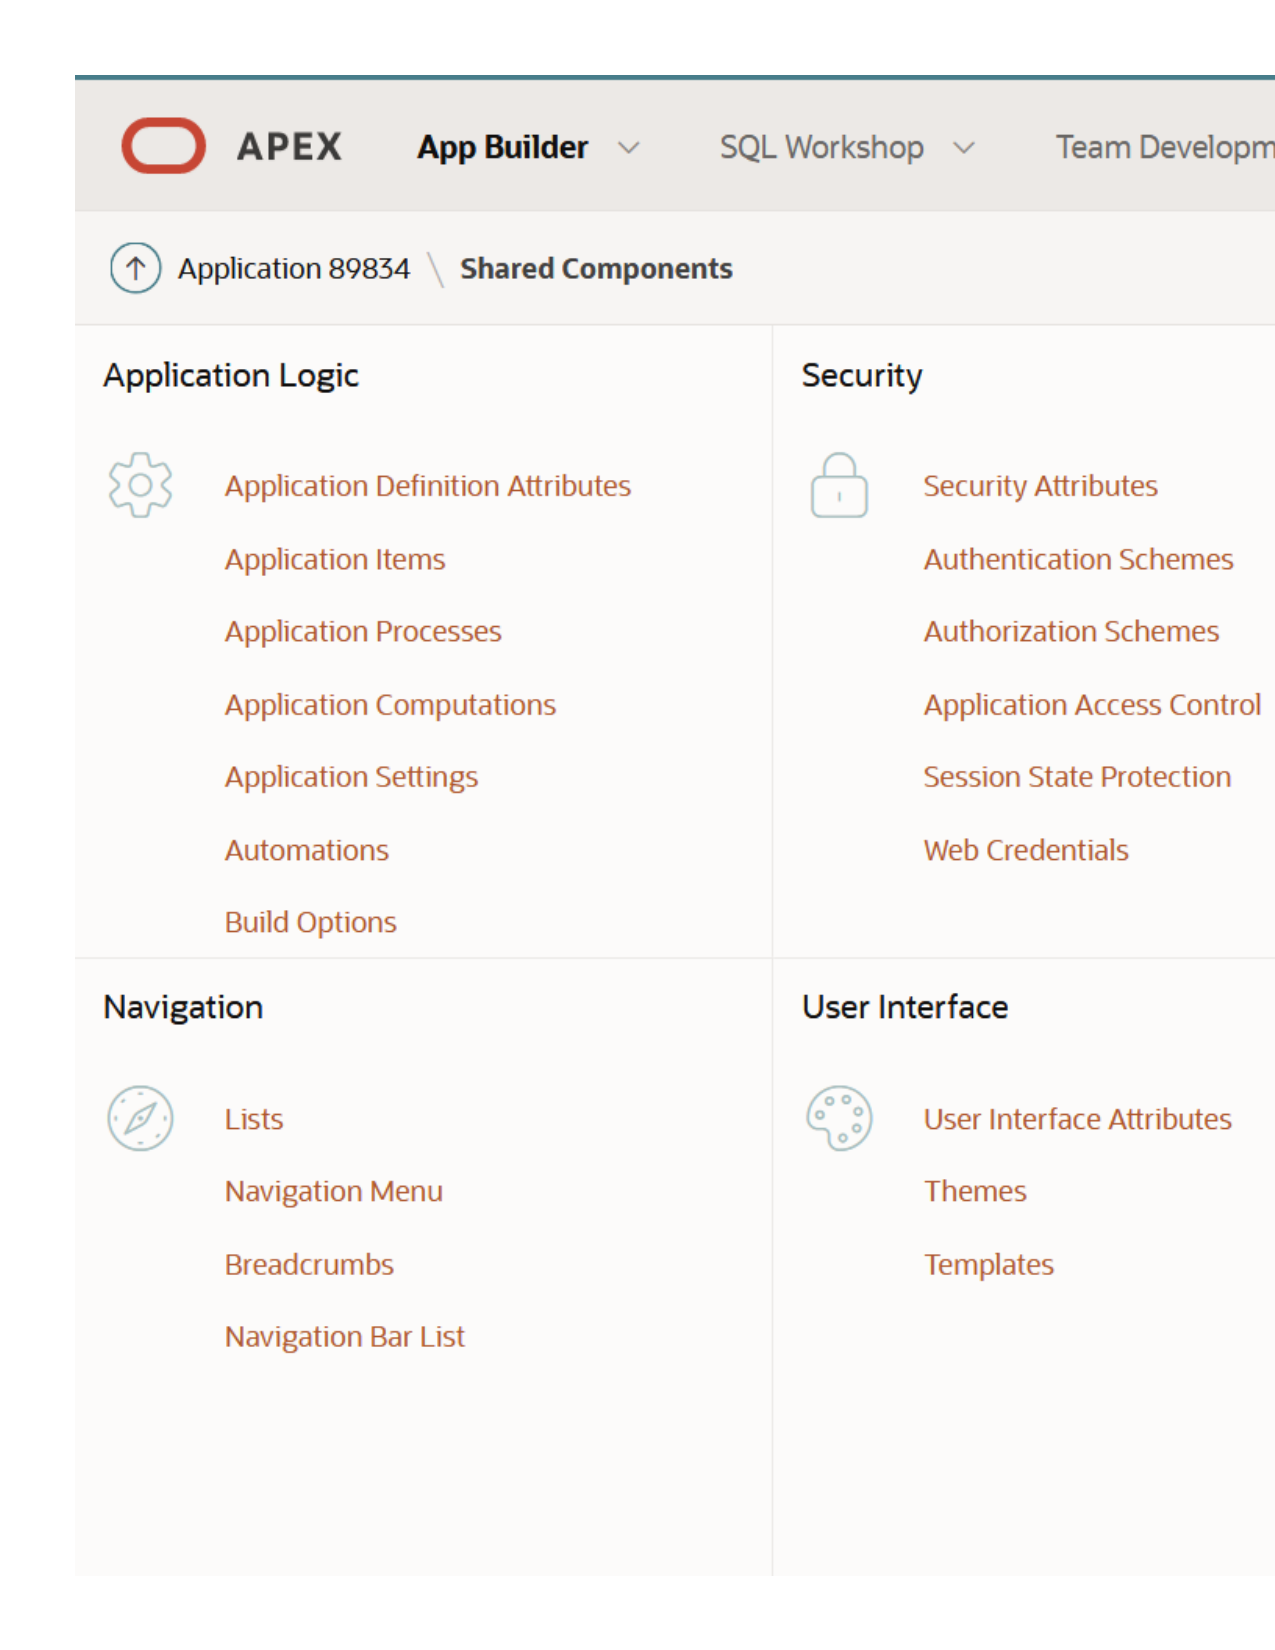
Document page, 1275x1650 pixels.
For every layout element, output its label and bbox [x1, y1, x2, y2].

picture [75, 75, 1275, 1576]
